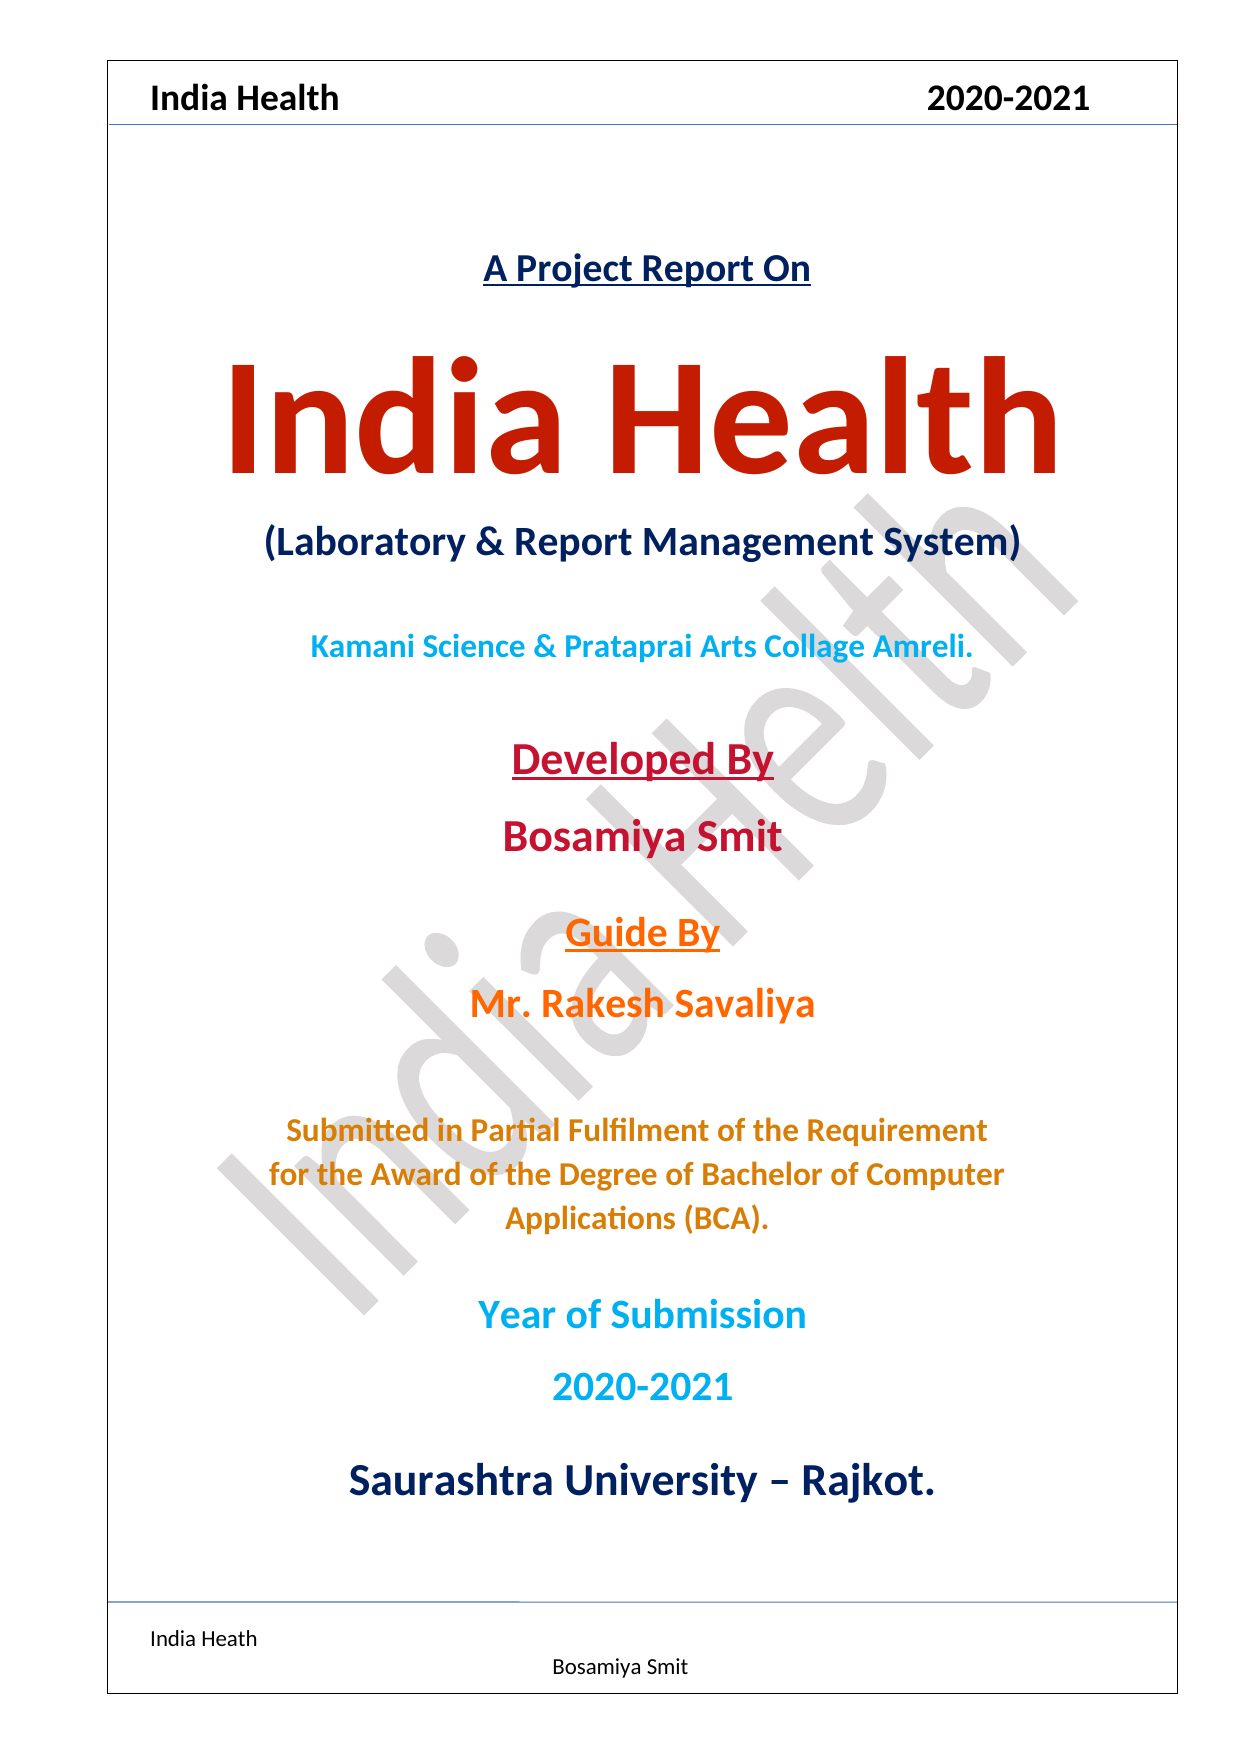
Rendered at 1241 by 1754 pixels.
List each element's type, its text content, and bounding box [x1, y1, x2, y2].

text Saurashtra University – Rajkot. [150, 1451, 1135, 1506]
text Year of Submission [150, 1288, 1135, 1339]
text Guide By [150, 906, 1135, 956]
text A Project Report On [150, 243, 1135, 291]
text 2020-2021 [150, 1360, 1135, 1411]
text India Health [150, 311, 1135, 515]
text Bosamiya Smit [150, 807, 1135, 863]
text Submitted in Partial Fulfilment of the Requirement for the Award of the Degree of Bachelor of Computer Applications (BCA). [268, 1109, 1006, 1238]
text Kamani Science & Prataprai Arts Collage Amreli. [150, 625, 1135, 666]
text Developed By [150, 730, 1135, 786]
text (Laboratory & Report Management System) [150, 515, 1135, 566]
text Mr. Rakesh Savaliya [150, 977, 1135, 1028]
